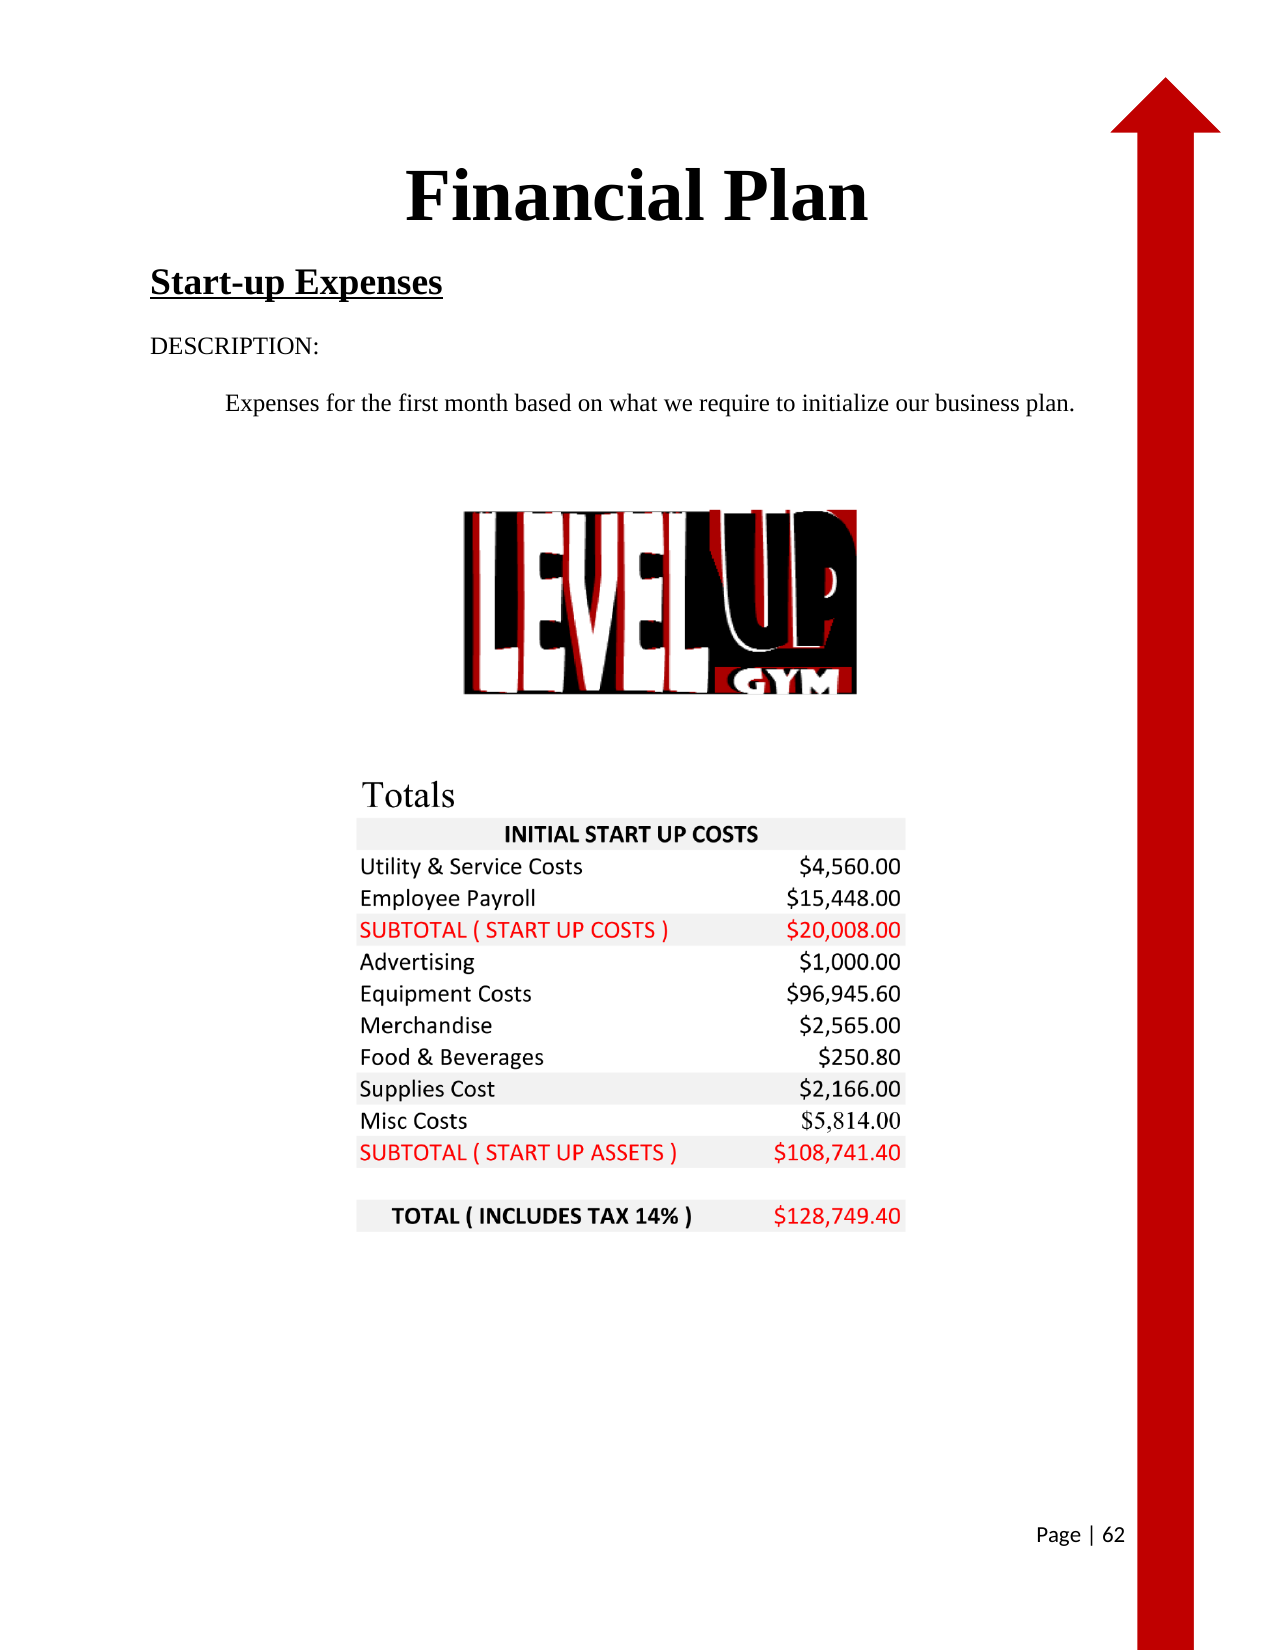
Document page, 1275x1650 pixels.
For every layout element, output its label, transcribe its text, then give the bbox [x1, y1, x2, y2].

text Financial Plan [150, 150, 1125, 236]
text Expenses for the first month based on what we require to initialize our business plan. [150, 388, 1125, 417]
picture [313, 446, 962, 1282]
text Start-up Expenses [150, 260, 1125, 303]
text DESCRIPTION: [150, 331, 1125, 360]
